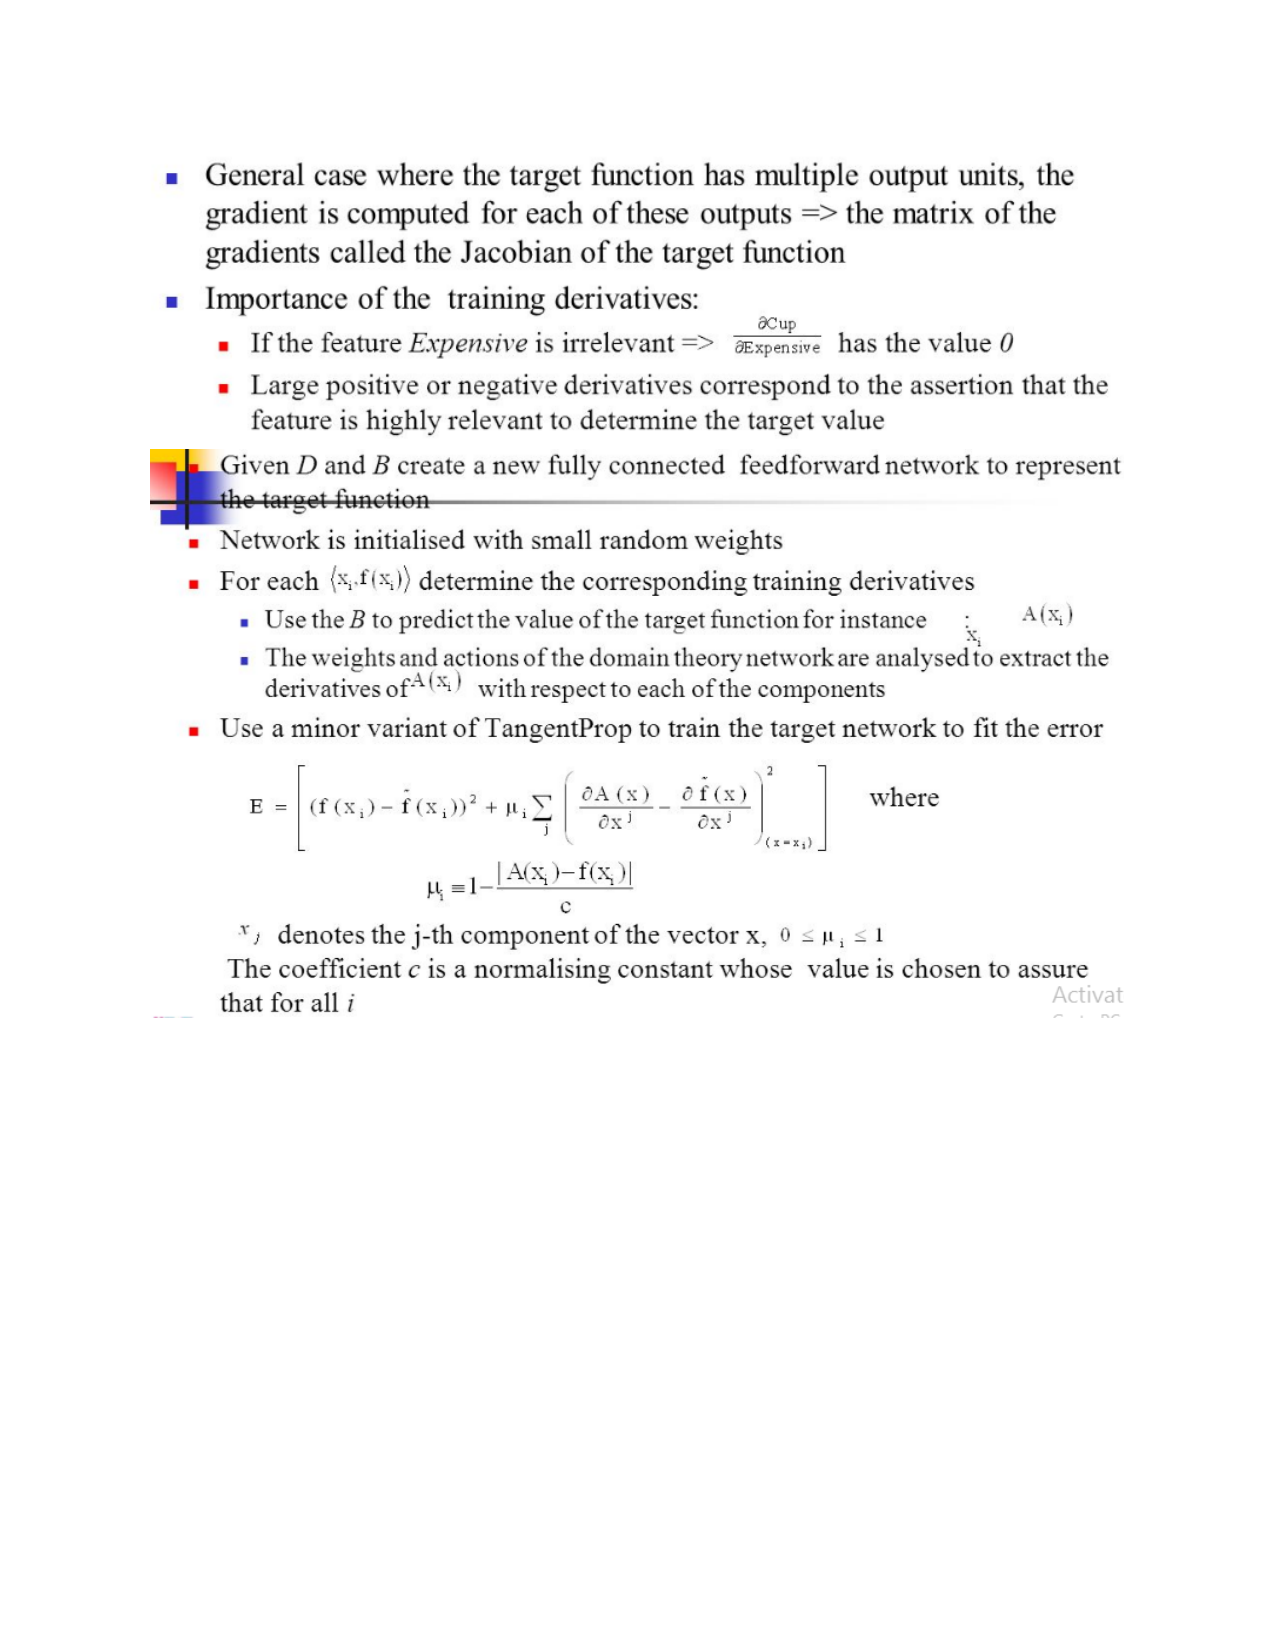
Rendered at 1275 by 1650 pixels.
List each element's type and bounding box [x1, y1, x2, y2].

picture [150, 150, 1125, 446]
picture [150, 449, 1124, 1018]
